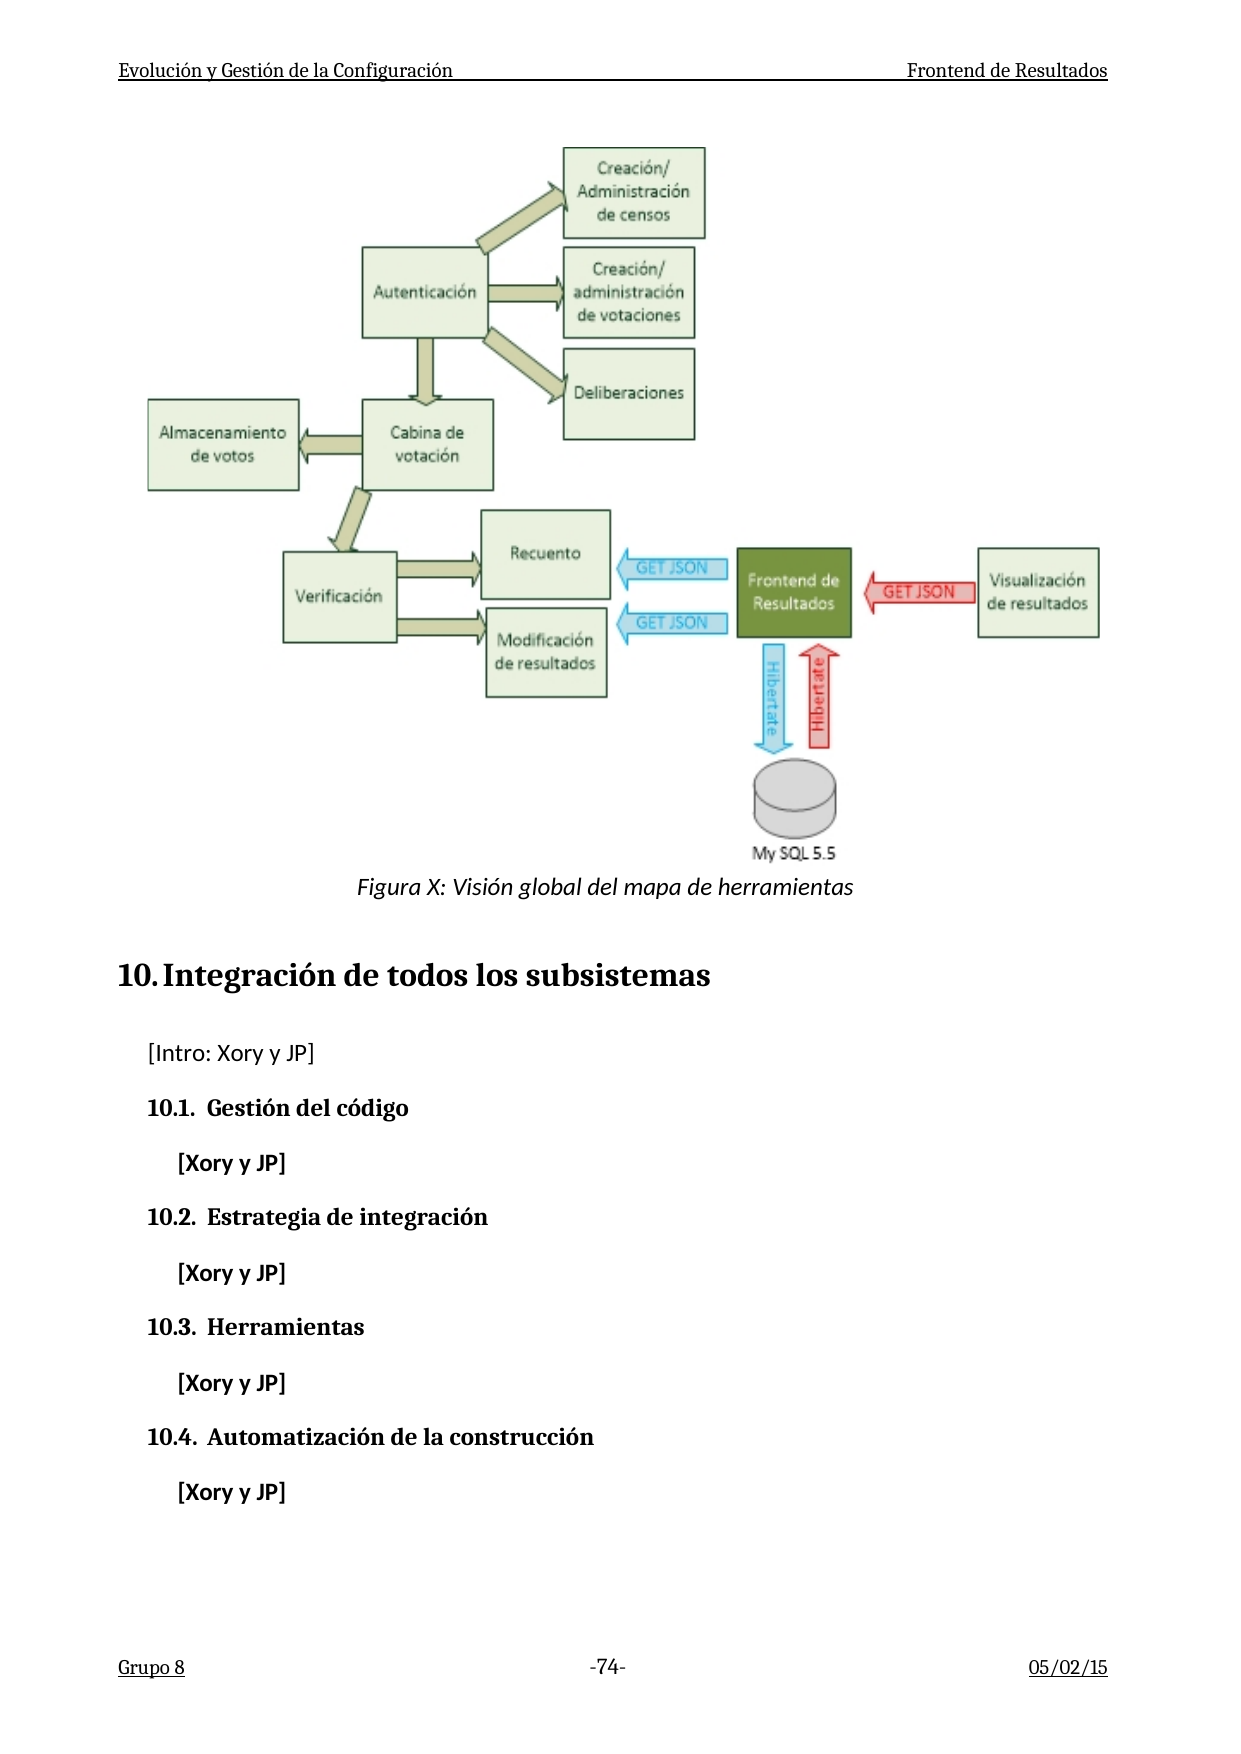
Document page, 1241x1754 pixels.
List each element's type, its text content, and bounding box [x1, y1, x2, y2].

list Gestión del código [148, 1093, 1063, 1122]
text [Intro: Xory y JP] [148, 1038, 1063, 1068]
text Figura X: Visión global del mapa de herramientas [148, 871, 1063, 902]
text [Xory y JP] [177, 1476, 1063, 1507]
list Herramientas [148, 1313, 1063, 1342]
subtitle Integración de todos los subsistemas [118, 956, 1063, 994]
text [Xory y JP] [177, 1367, 1063, 1397]
text [Xory y JP] [177, 1147, 1063, 1178]
list Estrategia de integración [148, 1203, 1063, 1232]
text [Xory y JP] [177, 1257, 1063, 1287]
list Automatización de la construcción [148, 1422, 1063, 1451]
picture [147, 147, 1100, 867]
